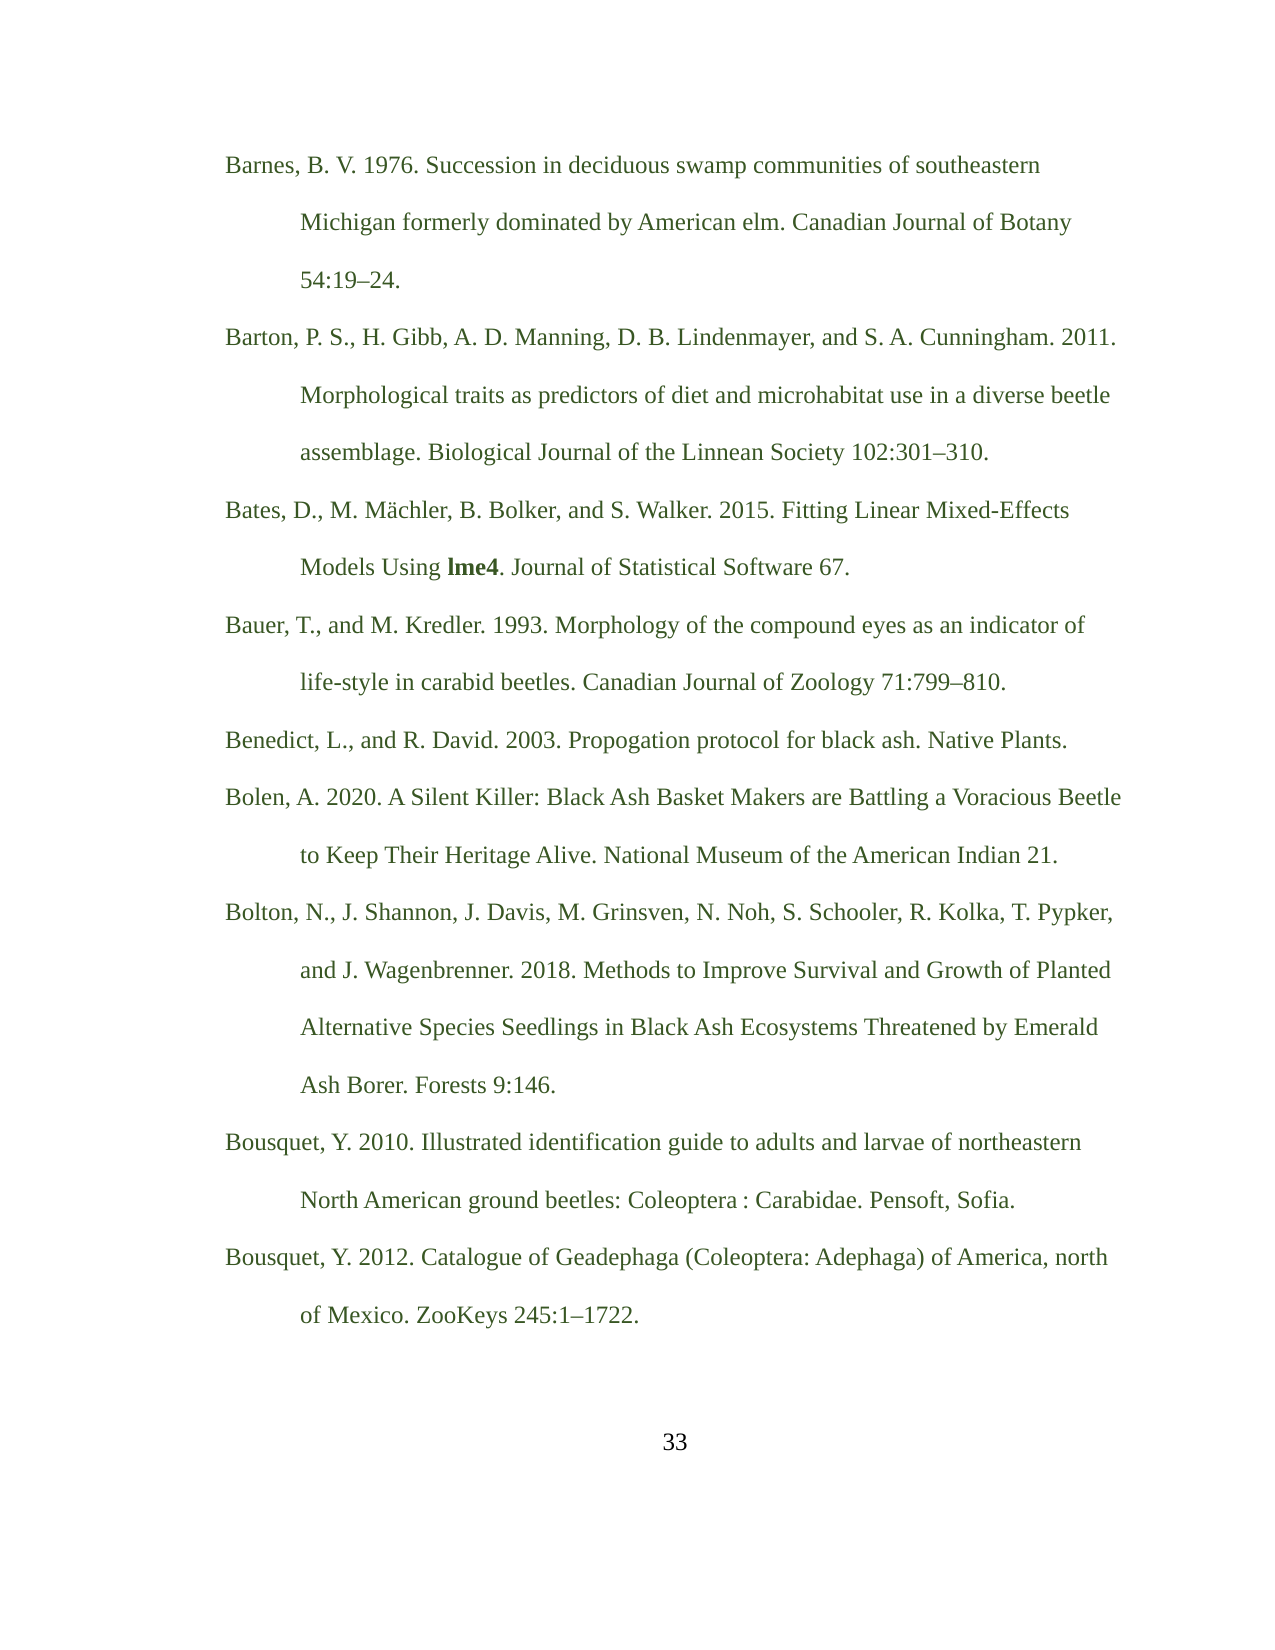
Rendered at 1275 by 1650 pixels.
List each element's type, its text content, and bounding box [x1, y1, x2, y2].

text Bauer, T., and M. Kredler. 1993. Morphology of the compound eyes as an indicator of life-style in carabid beetles. Canadian Journal of Zoology 71:799–810. [225, 610, 1125, 696]
text Bolton, N., J. Shannon, J. Davis, M. Grinsven, N. Noh, S. Schooler, R. Kolka, T. Pypker, and J. Wagenbrenner. 2018. Methods to Improve Survival and Growth of Planted Alternative Species Seedlings in Black Ash Ecosystems Threatened by Emerald Ash Borer. Forests 9:146. [225, 897, 1125, 1099]
text Barnes, B. V. 1976. Succession in deciduous swamp communities of southeastern Michigan formerly dominated by American elm. Canadian Journal of Botany 54:19–24. [225, 150, 1125, 294]
text Bolen, A. 2020. A Silent Killer: Black Ash Basket Makers are Battling a Voracious Beetle to Keep Their Heritage Alive. National Museum of the American Indian 21. [225, 782, 1125, 869]
text Bates, D., M. Mächler, B. Bolker, and S. Walker. 2015. Fitting Linear Mixed-Effects Models Using lme4. Journal of Statistical Software 67. [225, 495, 1125, 581]
text Bousquet, Y. 2012. Catalogue of Geadephaga (Coleoptera: Adephaga) of America, north of Mexico. ZooKeys 245:1–1722. [225, 1242, 1125, 1329]
text Bousquet, Y. 2010. Illustrated identification guide to adults and larvae of northeastern North American ground beetles: Coleoptera : Carabidae. Pensoft, Sofia. [225, 1127, 1125, 1214]
text Benedict, L., and R. David. 2003. Propogation protocol for black ash. Native Plants. [225, 725, 1125, 754]
text Barton, P. S., H. Gibb, A. D. Manning, D. B. Lindenmayer, and S. A. Cunningham. 2011. Morphological traits as predictors of diet and microhabitat use in a diverse beetle assemblage. Biological Journal of the Linnean Society 102:301–310. [225, 322, 1125, 466]
